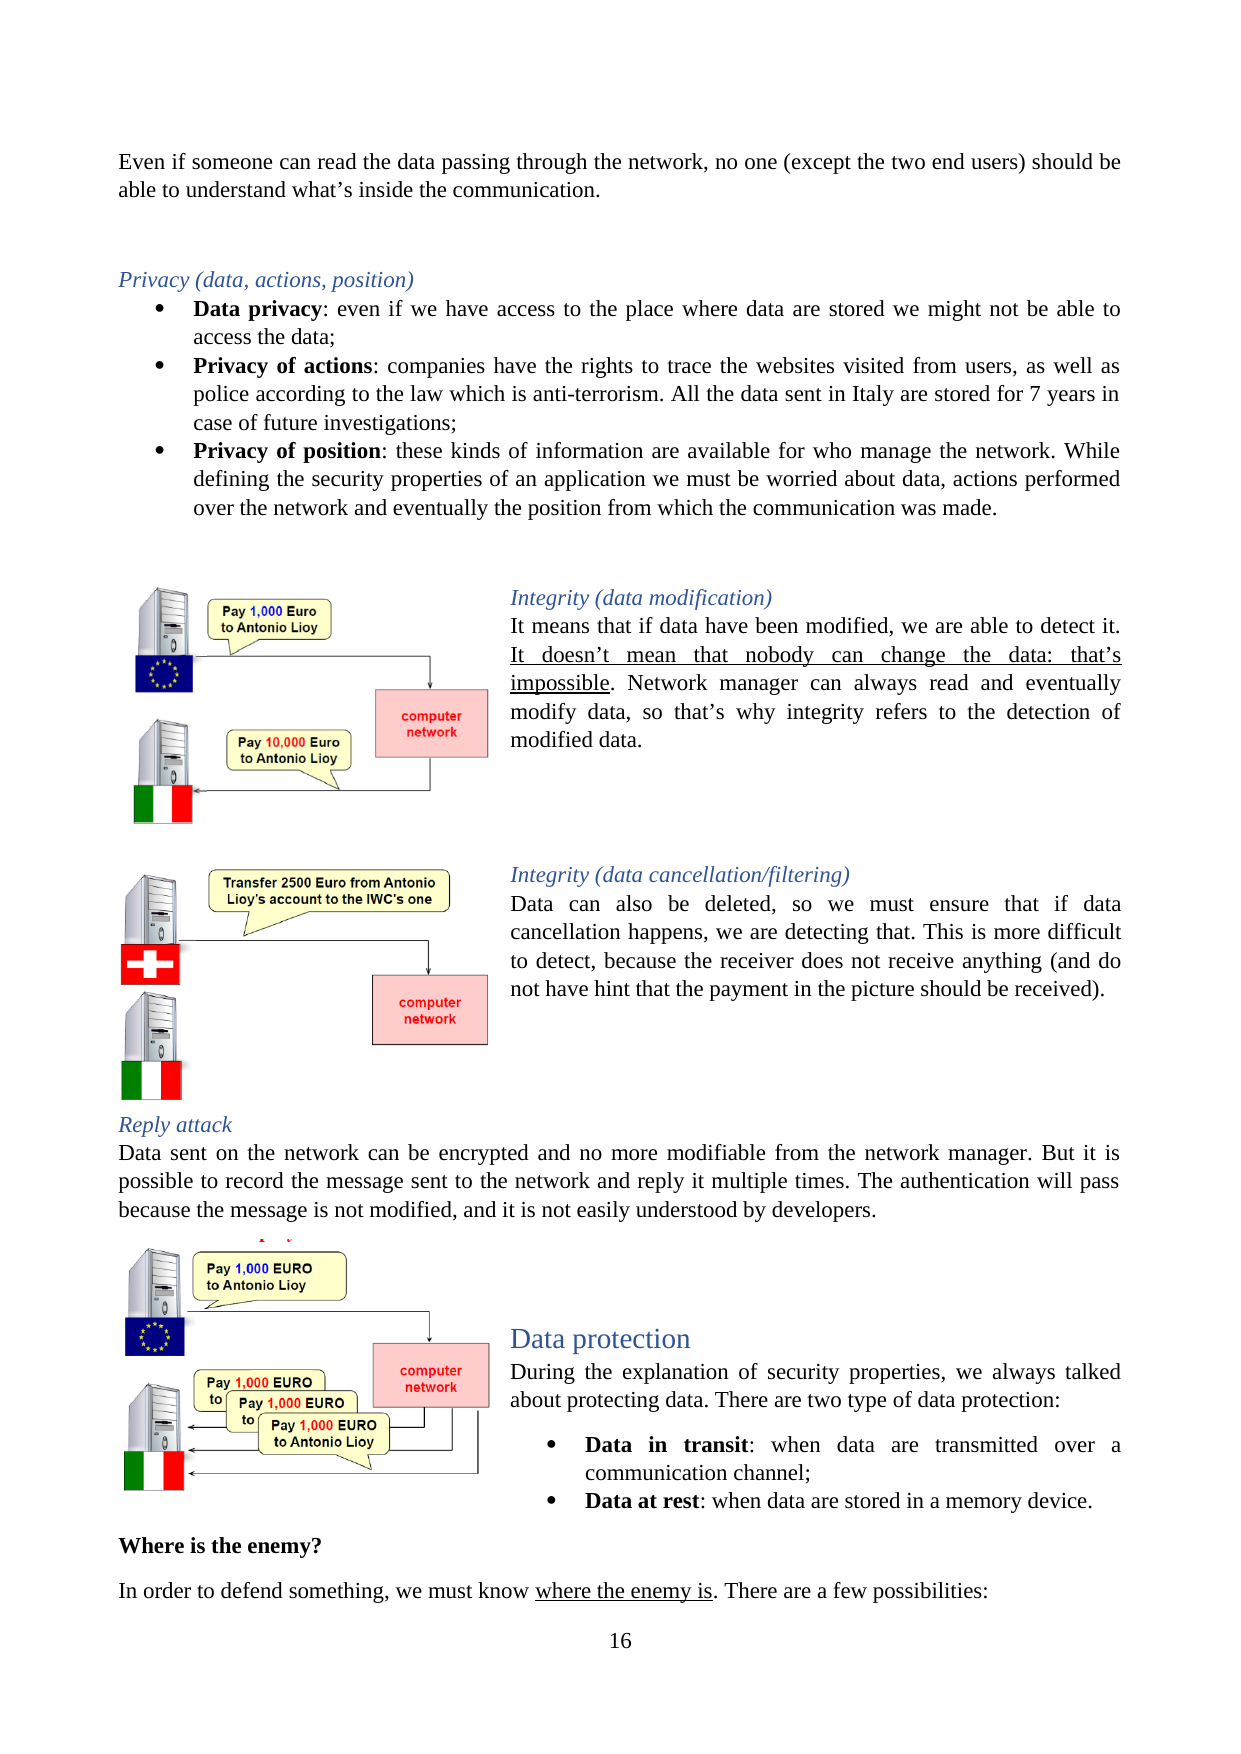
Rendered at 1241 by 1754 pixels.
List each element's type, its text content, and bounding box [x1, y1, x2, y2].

subtitle Integrity (data cancellation/filtering) [492, 862, 1122, 888]
text During the explanation of security properties, we always talked about protecting data. There are two type of data protection: [492, 1358, 1122, 1413]
subtitle Data protection [492, 1322, 1122, 1355]
picture [118, 862, 492, 1104]
list Data at rest: when data are stored in a memory device. [156, 1487, 1122, 1513]
text Where is the enemy? [118, 1532, 1122, 1558]
subtitle Reply attack [118, 1111, 1122, 1137]
subtitle Integrity (data modification) [118, 584, 1122, 610]
list Data in transit: when data are transmitted over a communication channel; [492, 1431, 1122, 1486]
picture [118, 585, 492, 826]
text Data can also be deleted, so we must ensure that if data cancellation happens, we are detecting that. This is more difficult to detect, because the receiver does not receive anything (and do not have hint that the payment in the picture should be received). [492, 890, 1122, 1002]
list Data privacy: even if we have access to the place where data are stored we might not be able to access the data; [156, 295, 1122, 349]
picture [118, 1239, 492, 1493]
list Privacy of position: these kinds of information are available for who manage the network. While defining the security properties of an application we must be worried about data, actions performed over the network and eventually the position from which the communication was made. [156, 437, 1122, 520]
text Even if someone can read the data passing through the network, no one (except the two end users) should be able to understand what’s inside the communication. [118, 148, 1122, 202]
text In order to defend something, we must know where the enemy is. There are a few possibilities: [118, 1577, 1122, 1603]
subtitle Privacy (data, actions, position) [118, 266, 1122, 293]
list Privacy of actions: companies have the rights to trace the websites visited from users, as well as police according to the law which is anti-terrorism. All the data sent in Italy are stored for 7 years in case of future investigations; [156, 352, 1122, 435]
text It means that if data have been modified, we are able to detect it. It doesn’t mean that nobody can change the data: that’s impossible. Network manager can always read and eventually modify data, so that’s why integrity refers to the detection of modified data. [492, 612, 1122, 753]
text Data sent on the network can be encrypted and no more modifiable from the network manager. But it is possible to record the message sent to the network and reply it multiple times. The authentication will pass because the message is not modified, and it is not easily understood by developers. [118, 1139, 1122, 1222]
